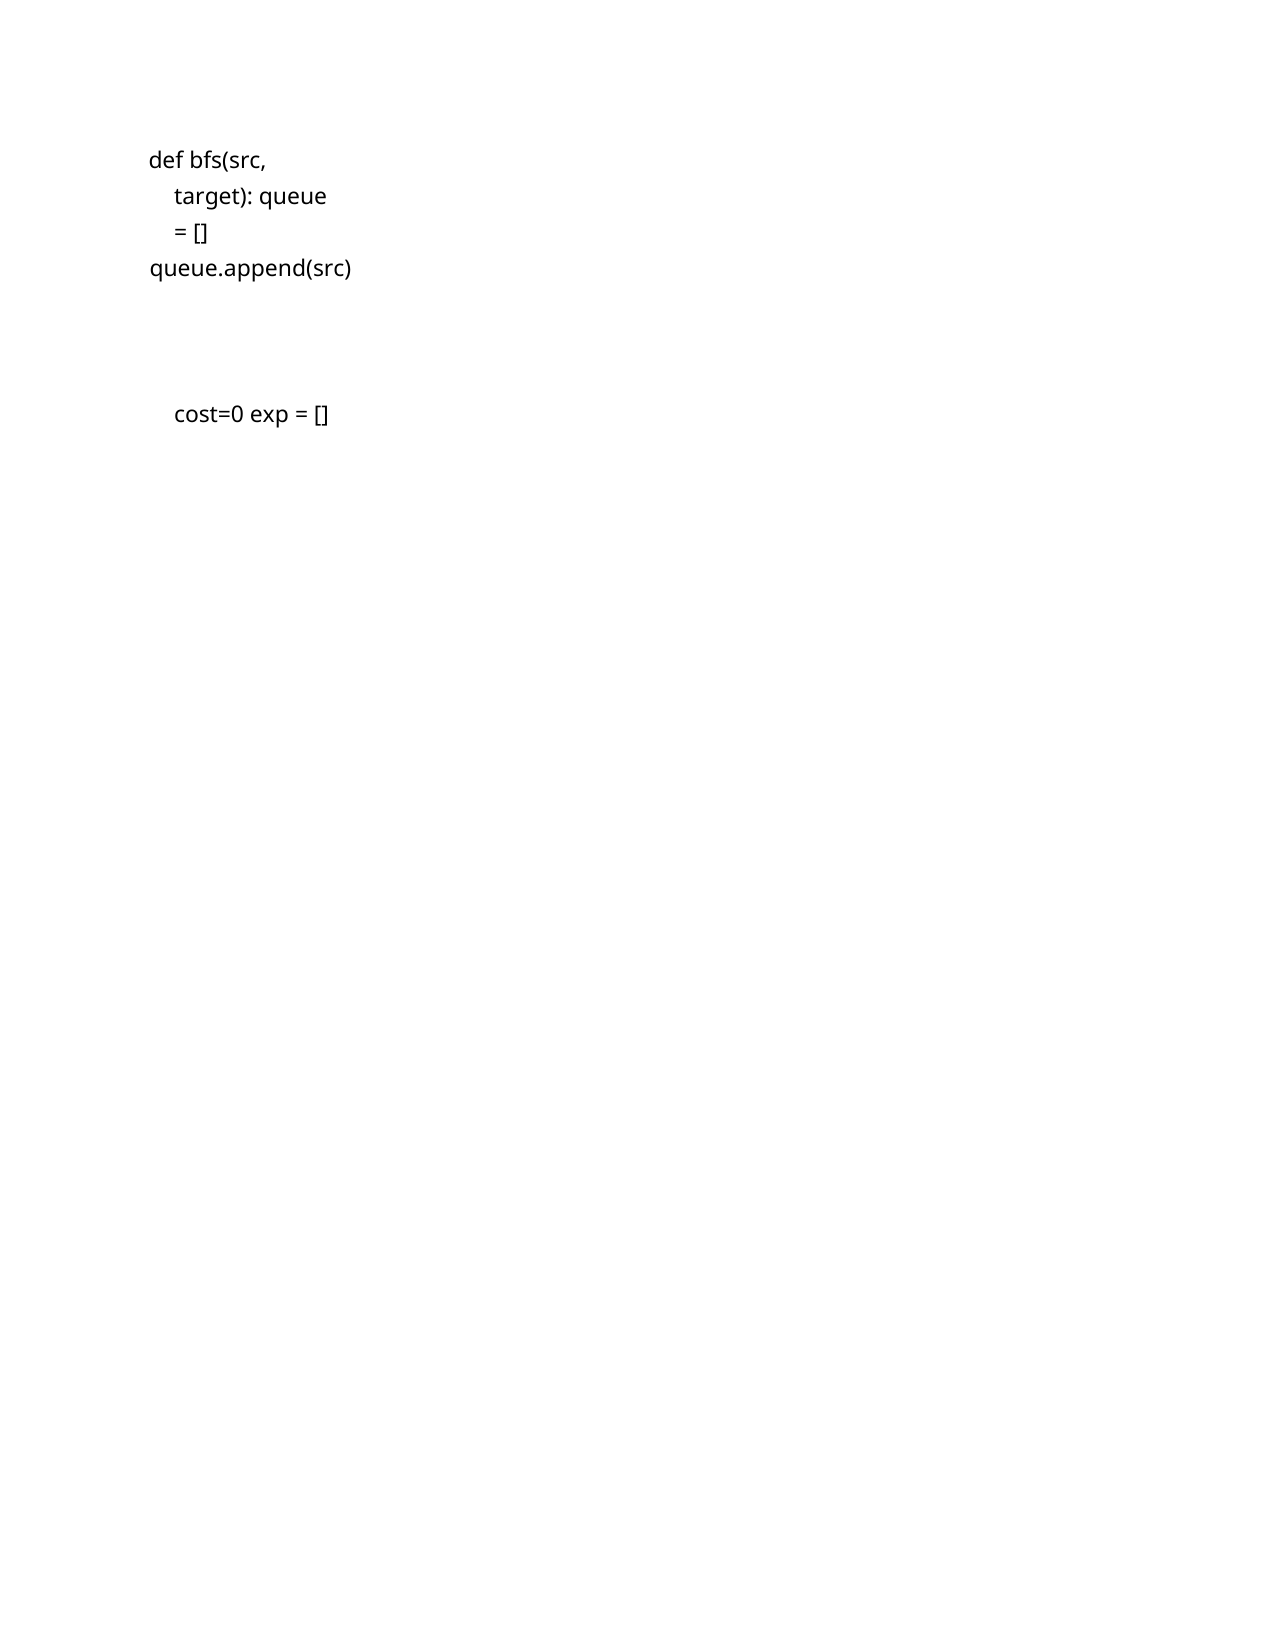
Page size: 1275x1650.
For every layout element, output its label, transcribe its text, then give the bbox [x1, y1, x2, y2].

text queue.append(src) cost=0 exp = [] [149, 252, 442, 430]
text def bfs(src, target): queue = [] [148, 144, 343, 247]
